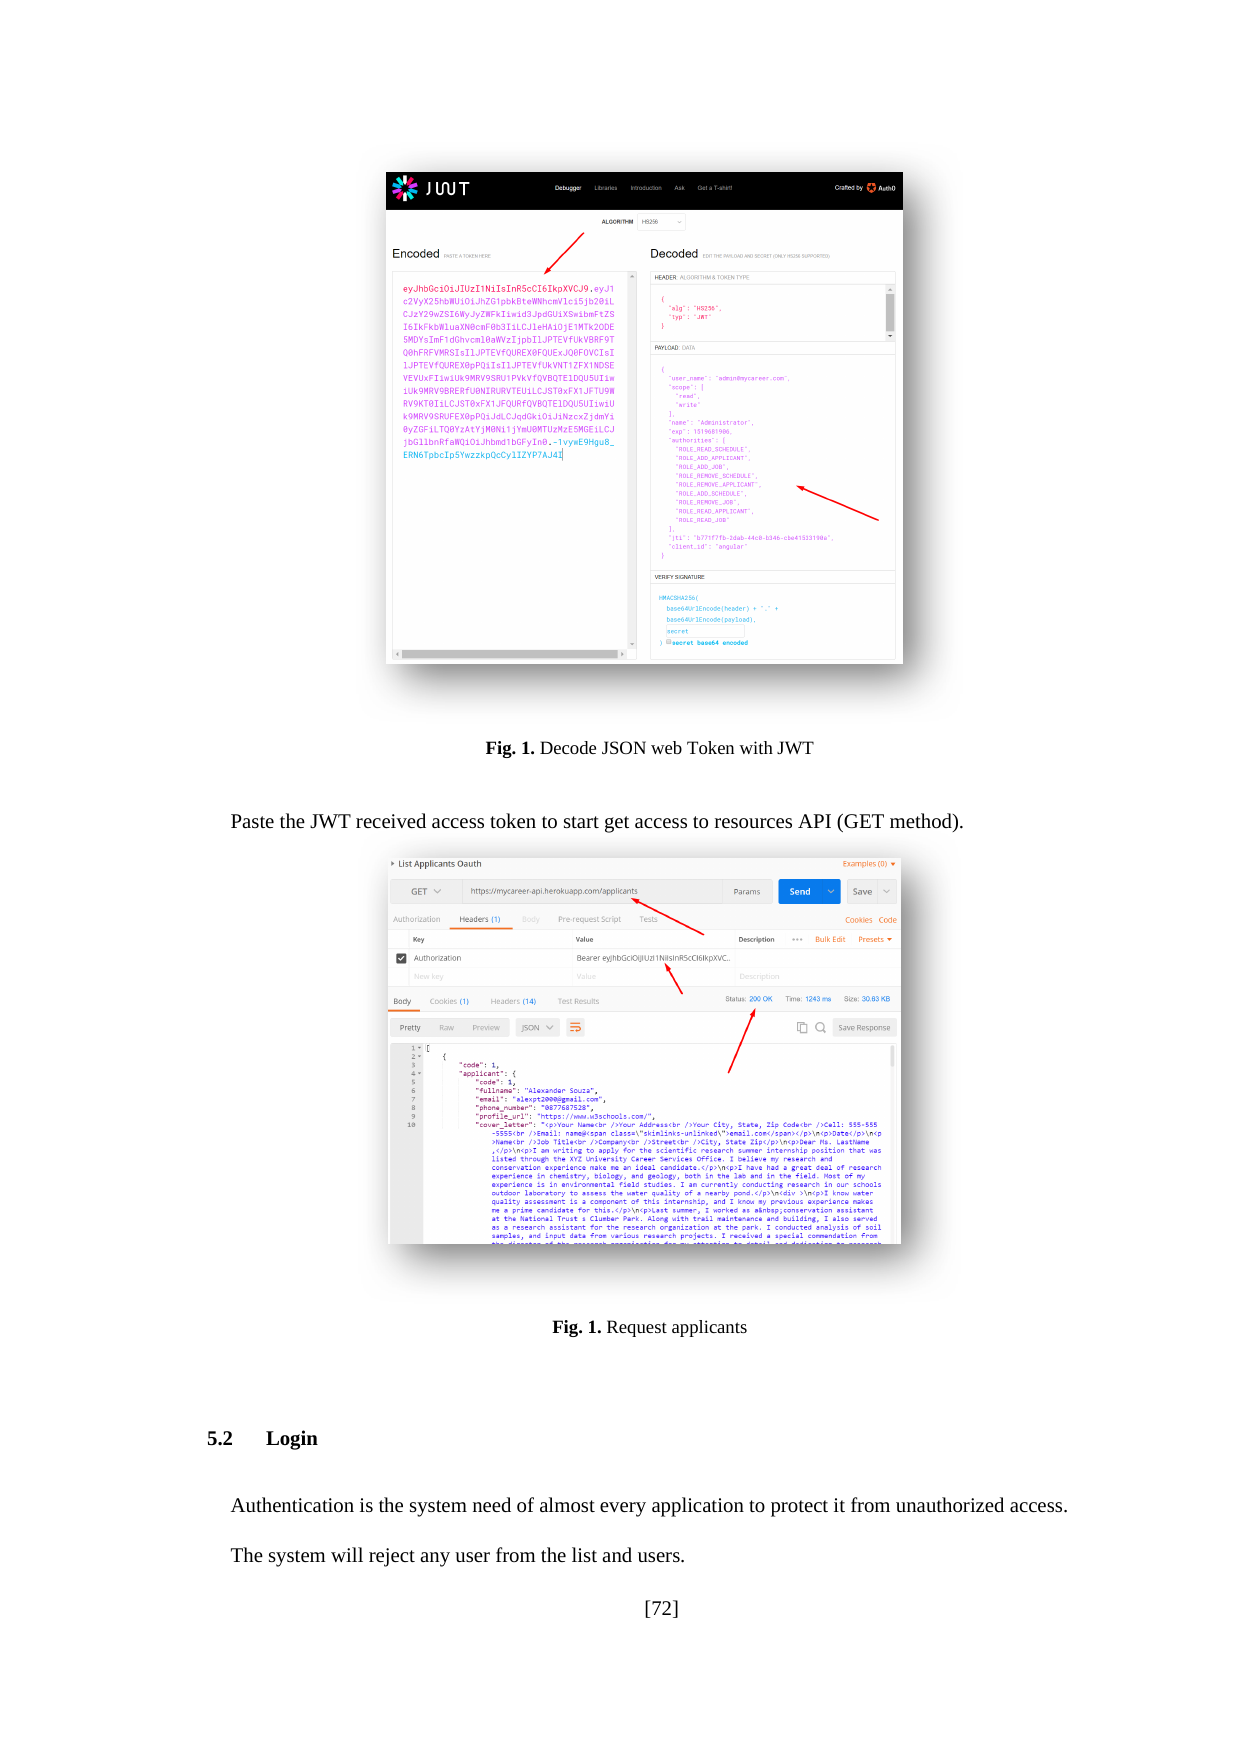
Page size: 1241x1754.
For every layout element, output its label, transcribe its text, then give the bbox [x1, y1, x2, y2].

subtitle Login [207, 1425, 1092, 1450]
picture [388, 858, 901, 1244]
text The system will reject any user from the list and users. [207, 1542, 1092, 1567]
text Fig. 82. Decode JSON web Token with JWT [207, 735, 1092, 758]
picture [386, 172, 903, 664]
text Fig. 83. Request applicants [207, 1315, 1092, 1338]
text Paste the JWT received access token to start get access to resources API (GET method). [207, 808, 1092, 833]
text Authentication is the system need of almost every application to protect it from unauthorized access. [207, 1492, 1092, 1517]
